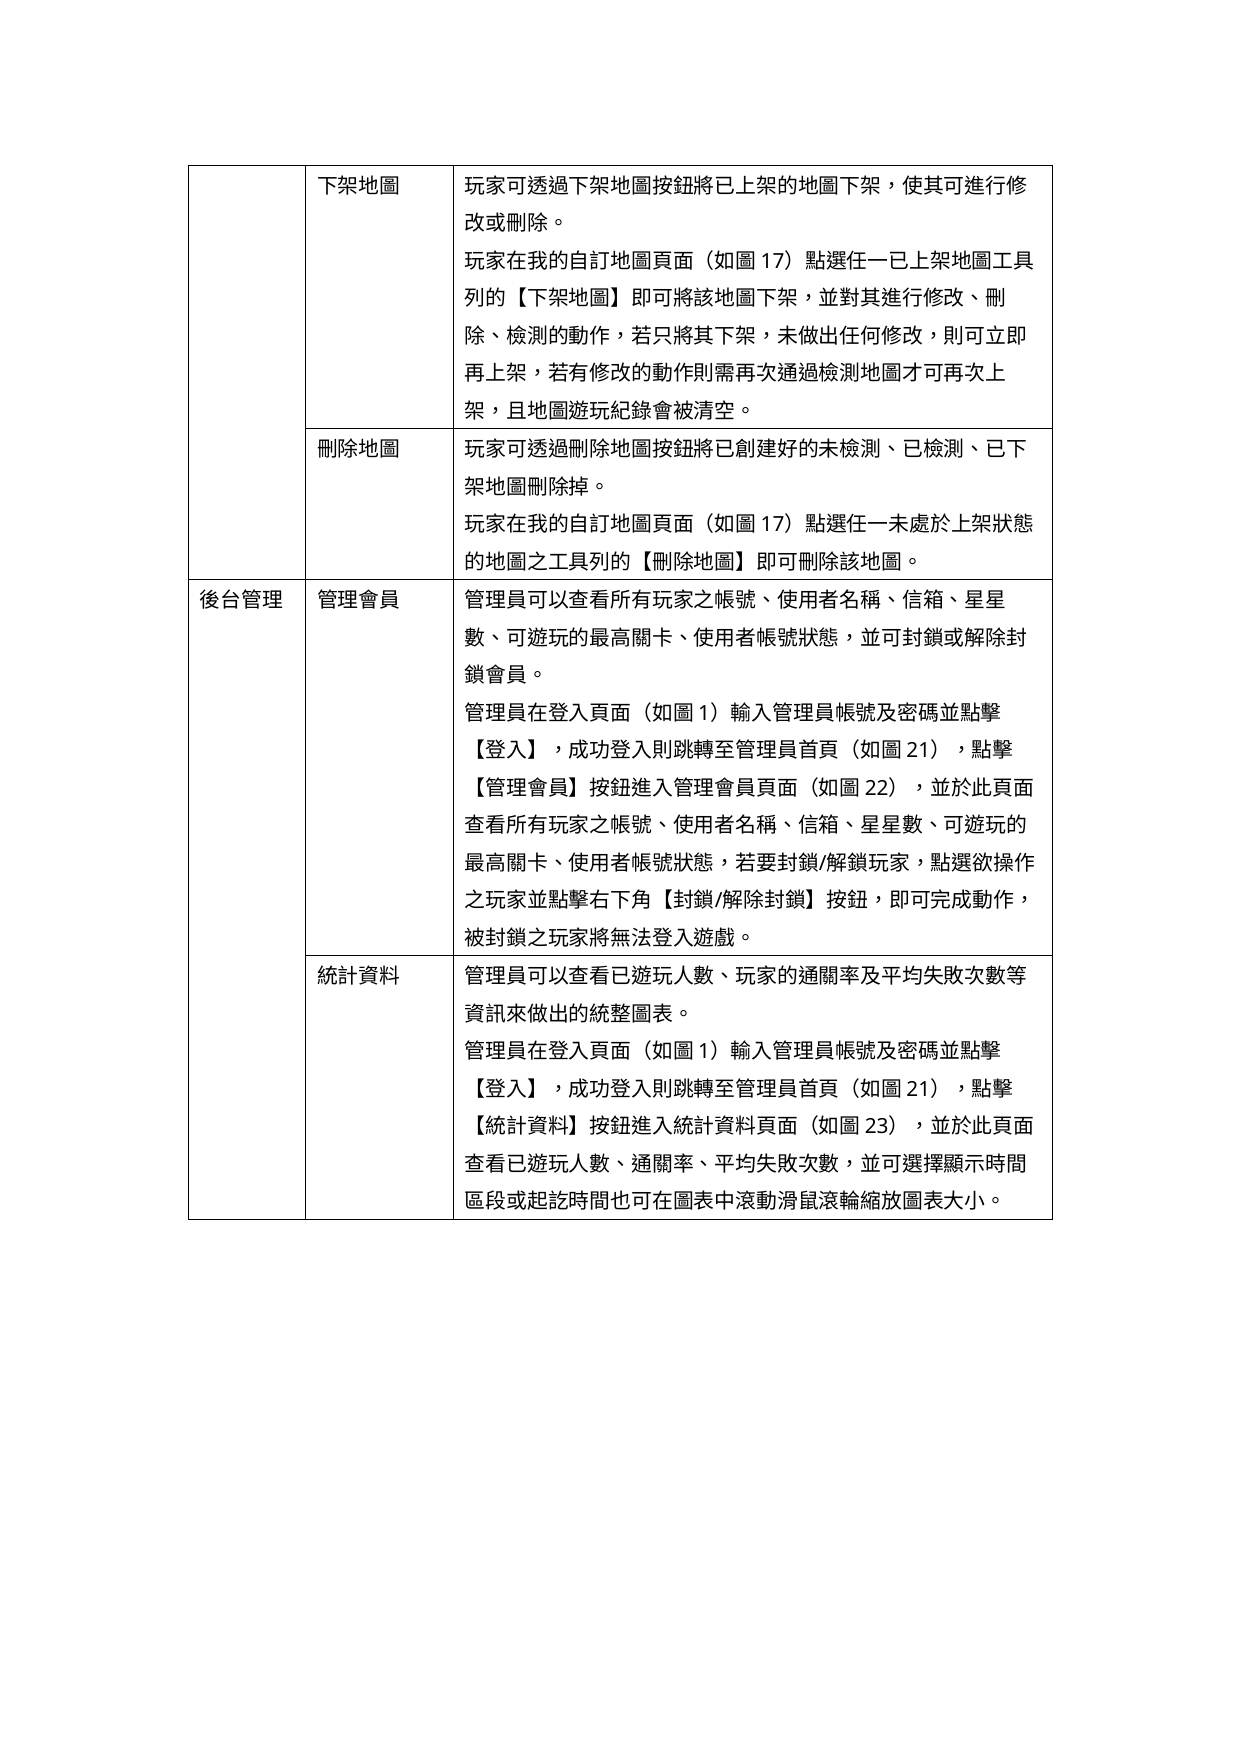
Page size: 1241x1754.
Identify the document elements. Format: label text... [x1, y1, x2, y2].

table_cell 玩家可透過刪除地圖按鈕將已創建好的未檢測、已檢測、已下架地圖刪除掉。 玩家在我的自訂地圖頁面（如圖17）點選任一未處於上架狀態的地圖之工具列的【刪除地圖】即可刪除該地圖。 [454, 429, 1052, 579]
table_cell 玩家可透過下架地圖按鈕將已上架的地圖下架，使其可進行修改或刪除。 玩家在我的自訂地圖頁面（如圖17）點選任一已上架地圖工具列的【下架地圖】即可將該地圖下架，並對其進行修改、刪除、檢測的動作，若只將其下架，未做出任何修改，則可立即再上架，若有修改的動作則需再次通過檢測地圖才可再次上架，且地圖遊玩紀錄會被清空。 [454, 166, 1052, 428]
table_cell 刪除地圖 [306, 429, 453, 579]
table_cell 管理會員 [306, 580, 453, 955]
table_cell 統計資料 [306, 956, 453, 1219]
table_cell 管理員可以查看所有玩家之帳號、使用者名稱、信箱、星星數、可遊玩的最高關卡、使用者帳號狀態，並可封鎖或解除封鎖會員。 管理員在登入頁面（如圖1）輸入管理員帳號及密碼並點擊【登入】，成功登入則跳轉至管理員首頁（如圖21），點擊【管理會員】按鈕進入管理會員頁面（如圖22），並於此頁面查看所有玩家之帳號、使用者名稱、信箱、星星數、可遊玩的最高關卡、使用者帳號狀態，若要封鎖/解鎖玩家，點選欲操作之玩家並點擊右下角【封鎖/解除封鎖】按鈕，即可完成動作，被封鎖之玩家將無法登入遊戲。 [454, 580, 1052, 955]
table_cell 管理員可以查看已遊玩人數、玩家的通關率及平均失敗次數等資訊來做出的統整圖表。 管理員在登入頁面（如圖1）輸入管理員帳號及密碼並點擊【登入】，成功登入則跳轉至管理員首頁（如圖21），點擊【統計資料】按鈕進入統計資料頁面（如圖23），並於此頁面查看已遊玩人數、通關率、平均失敗次數，並可選擇顯示時間區段或起訖時間也可在圖表中滾動滑鼠滾輪縮放圖表大小。 [454, 956, 1052, 1219]
table_cell 後台管理 [189, 580, 305, 1219]
table_cell 下架地圖 [306, 166, 453, 428]
